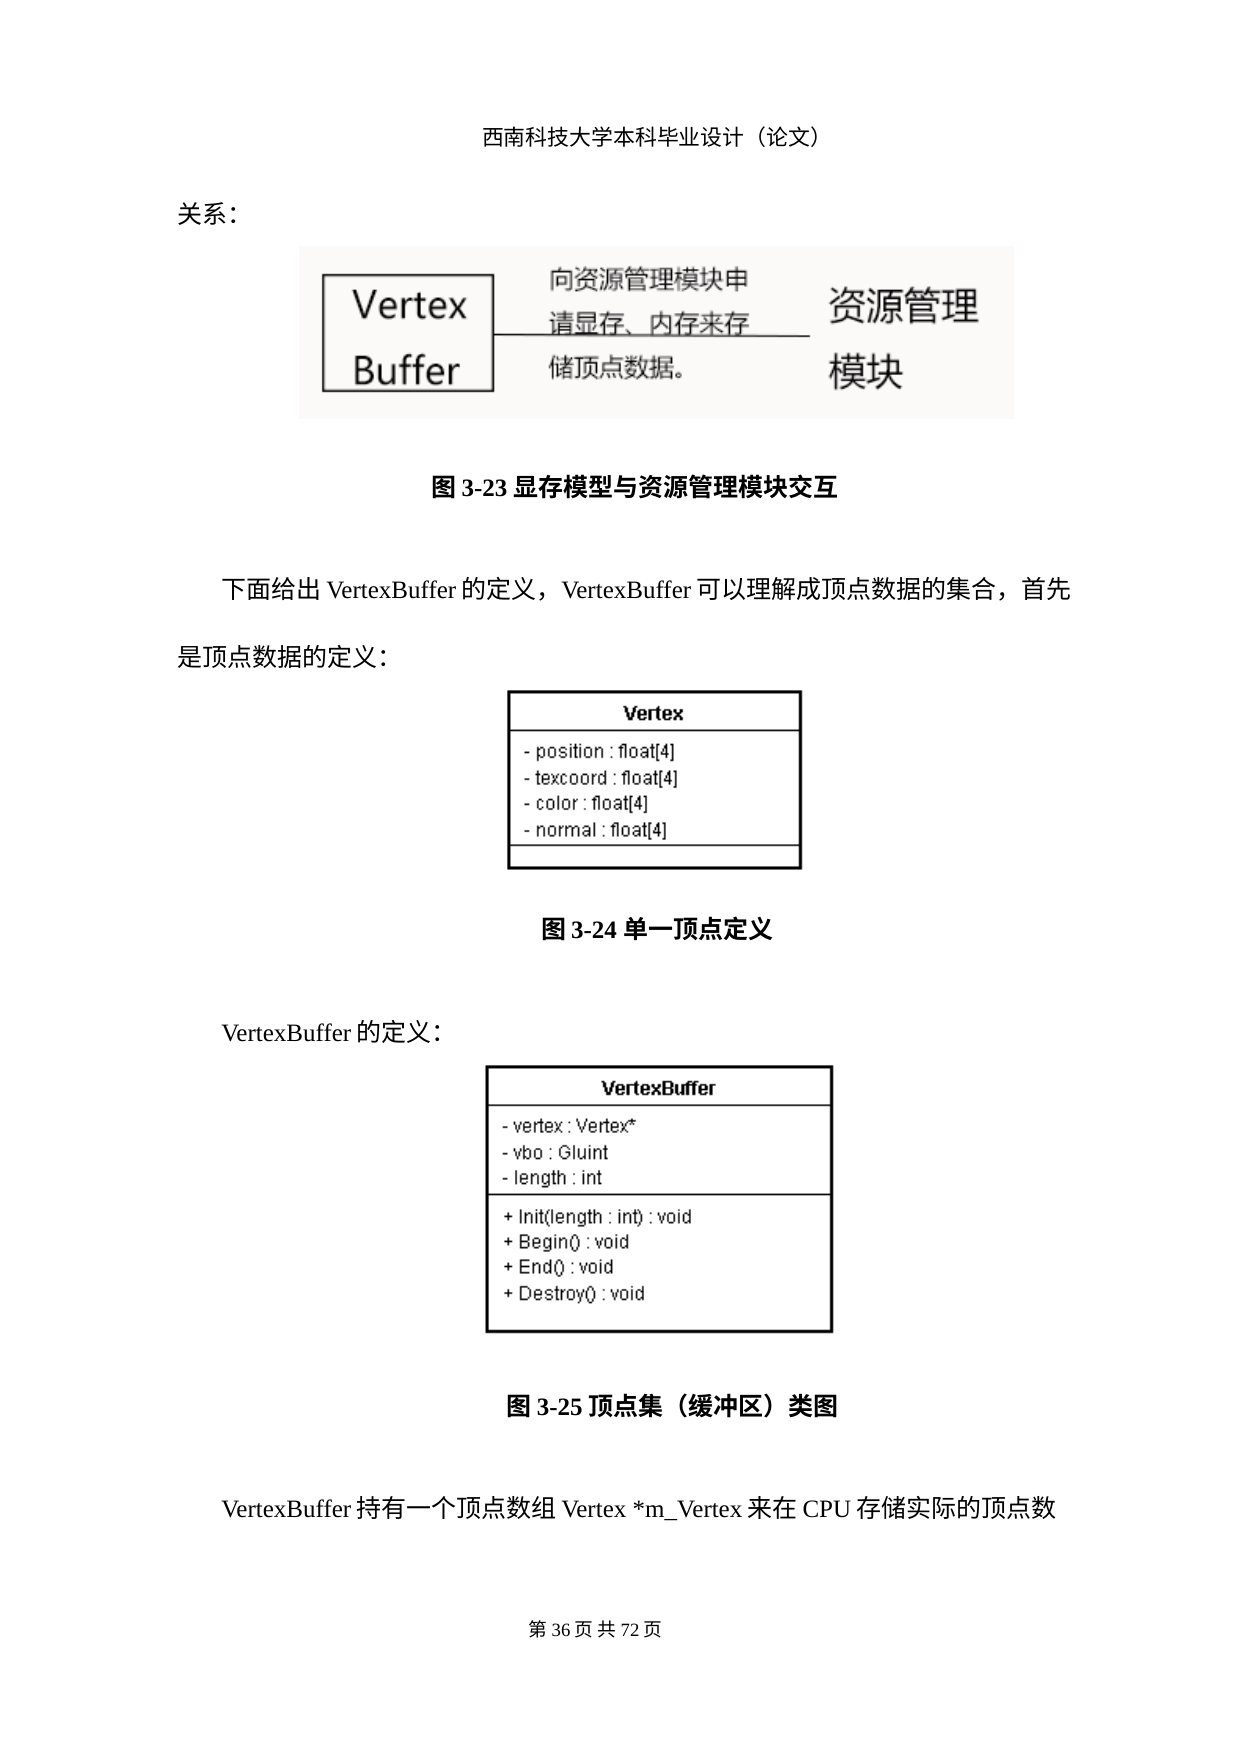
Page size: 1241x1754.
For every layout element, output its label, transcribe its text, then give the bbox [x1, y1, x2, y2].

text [177, 179, 1093, 247]
text VertexBuffer的定义： [177, 996, 1093, 1064]
picture [506, 689, 807, 873]
picture [478, 1064, 835, 1338]
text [177, 1473, 1093, 1541]
picture [299, 246, 1015, 419]
text 图3-25 顶点集（缓冲区）类图 [177, 1371, 1093, 1439]
text 下面给出VertexBuffer的定义，VertexBuffer可以理解成顶点数据的集合，首先是顶点数据的定义： [177, 553, 1093, 689]
text 图3-23 显存模型与资源管理模块交互 [177, 451, 1093, 519]
text 图3-24 单一顶点定义 [177, 894, 1093, 962]
